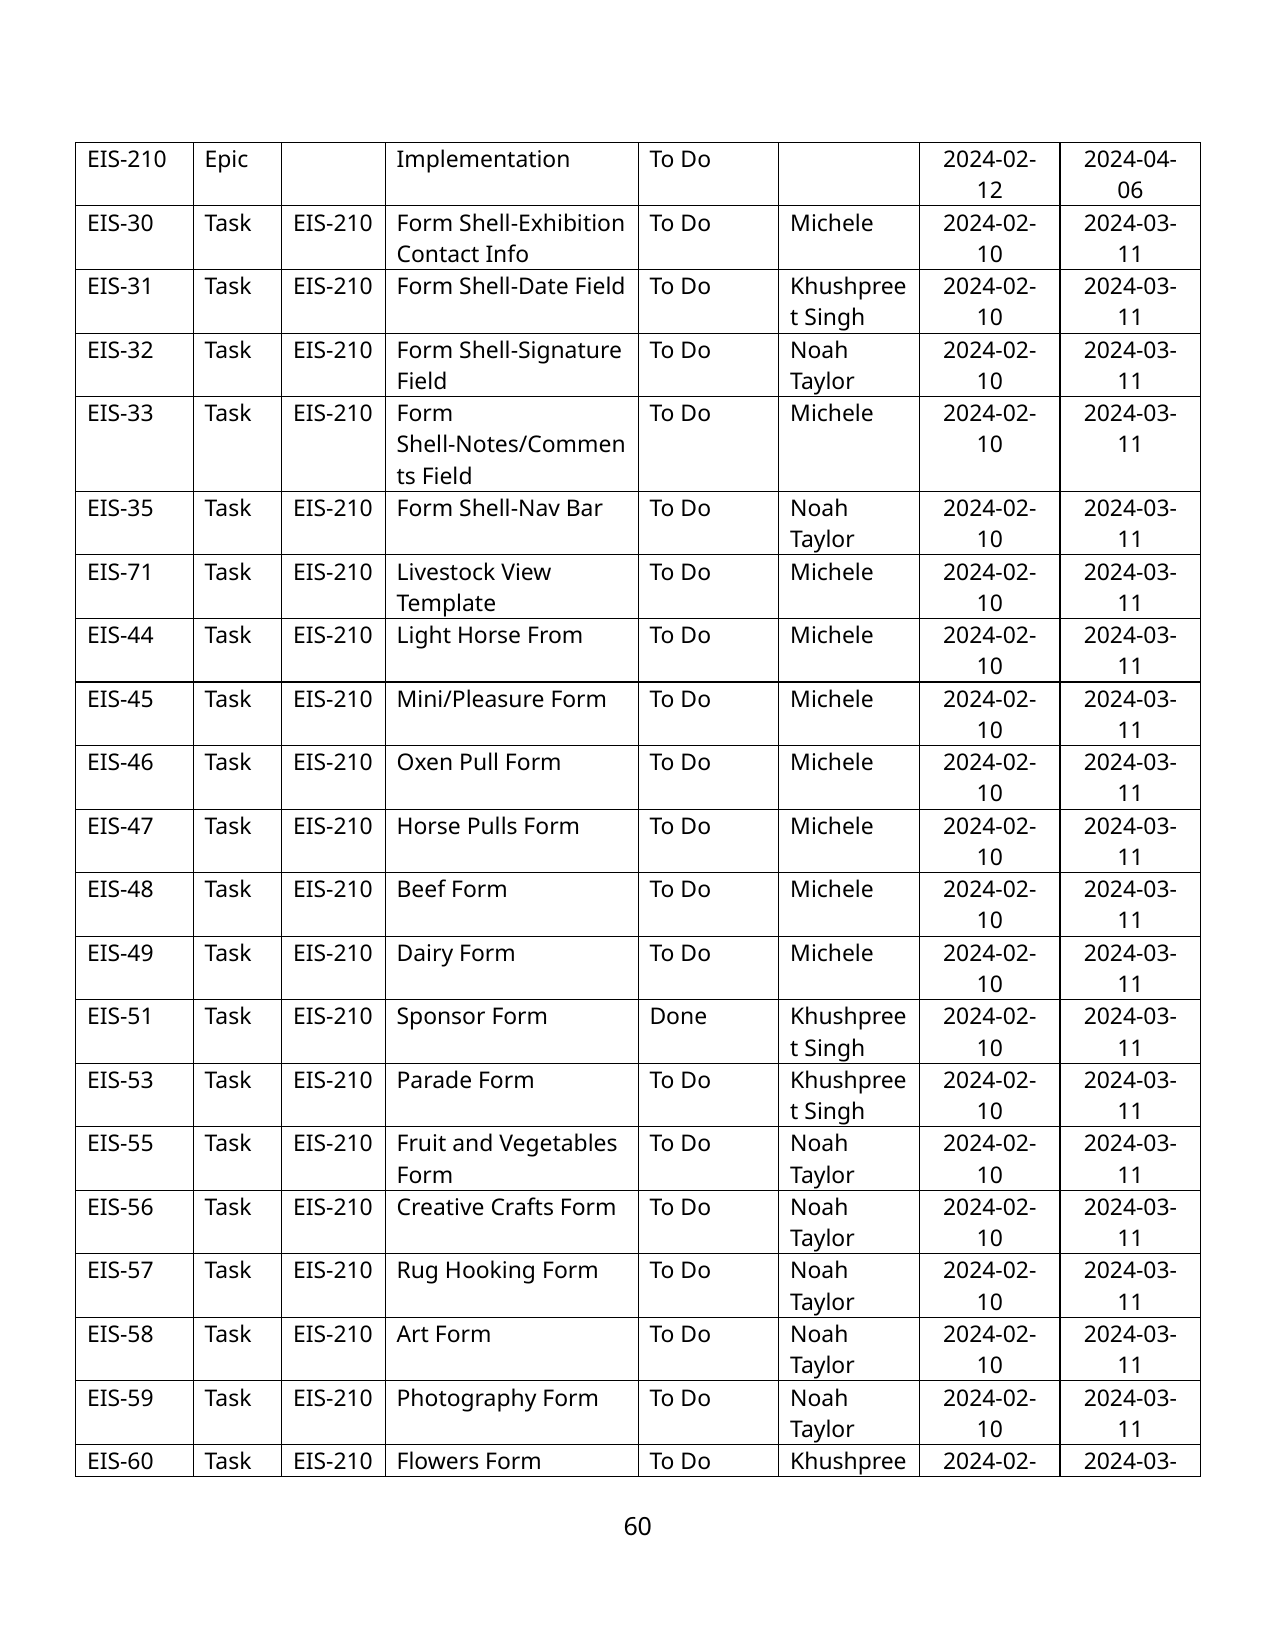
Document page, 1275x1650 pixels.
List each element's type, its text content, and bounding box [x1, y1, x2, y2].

table_cell Task [194, 746, 281, 808]
table_cell 2024-02-10 [920, 683, 1059, 745]
table_cell Task [194, 873, 281, 936]
table_cell To Do [639, 683, 778, 745]
table_cell 2024-02-10 [920, 206, 1059, 269]
table_cell 2024-04-06 [1061, 143, 1200, 205]
table_cell Implementation [386, 143, 638, 205]
table_cell 2024-03-11 [1061, 746, 1200, 808]
table_cell EIS-59 [76, 1381, 193, 1444]
table_cell EIS-210 [76, 143, 193, 205]
table_cell Task [194, 1191, 281, 1253]
table_cell Khushpreet Singh [779, 270, 919, 332]
table_cell Task [194, 1381, 281, 1444]
table_cell Task [194, 1254, 281, 1317]
table_cell Form Shell-Date Field [386, 270, 638, 332]
table_cell Task [194, 619, 281, 681]
table_cell Done [639, 1000, 778, 1063]
table_cell Mini/Pleasure Form [386, 683, 638, 745]
table_cell 2024-02-10 [920, 492, 1059, 554]
table_cell Task [194, 810, 281, 872]
table_cell Noah Taylor [779, 1254, 919, 1317]
table_cell Horse Pulls Form [386, 810, 638, 872]
table_cell EIS-48 [76, 873, 193, 936]
table_cell Parade Form [386, 1064, 638, 1126]
table_cell EIS-49 [76, 937, 193, 999]
table_cell Flowers Form [386, 1445, 638, 1476]
table_cell Form Shell-Signature Field [386, 334, 638, 396]
table_cell 2024-03-11 [1061, 937, 1200, 999]
table_cell Oxen Pull Form [386, 746, 638, 808]
table_cell Task [194, 1127, 281, 1190]
table_cell Noah Taylor [779, 1318, 919, 1380]
table_cell EIS-56 [76, 1191, 193, 1253]
table_cell EIS-210 [282, 1254, 385, 1317]
table_cell EIS-47 [76, 810, 193, 872]
table_cell Khushpreet Singh [779, 1000, 919, 1063]
table_cell EIS-33 [76, 397, 193, 491]
table_cell Task [194, 334, 281, 396]
table_cell EIS-210 [282, 619, 385, 681]
table_cell Noah Taylor [779, 1191, 919, 1253]
table_cell EIS-210 [282, 937, 385, 999]
table_cell EIS-58 [76, 1318, 193, 1380]
table_cell To Do [639, 1064, 778, 1126]
table_cell Task [194, 1318, 281, 1380]
table_cell Rug Hooking Form [386, 1254, 638, 1317]
table_cell To Do [639, 1127, 778, 1190]
table_cell 2024-03-11 [1061, 1000, 1200, 1063]
table_cell Art Form [386, 1318, 638, 1380]
table_cell 2024-02-10 [920, 1318, 1059, 1380]
table_cell 2024-03-11 [1061, 206, 1200, 269]
table_cell EIS-210 [282, 1127, 385, 1190]
table_cell 2024-03-11 [1061, 270, 1200, 332]
table_cell 2024-03-11 [1061, 1127, 1200, 1190]
table_cell Task [194, 492, 281, 554]
table_cell Task [194, 206, 281, 269]
table_cell Dairy Form [386, 937, 638, 999]
table_cell Michele [779, 937, 919, 999]
table_cell EIS-210 [282, 1381, 385, 1444]
table_cell Noah Taylor [779, 1127, 919, 1190]
table_cell Michele [779, 206, 919, 269]
table_cell Michele [779, 873, 919, 936]
table_cell To Do [639, 810, 778, 872]
table_cell 2024-02-10 [920, 873, 1059, 936]
table_cell EIS-30 [76, 206, 193, 269]
table_cell Noah Taylor [779, 334, 919, 396]
table_cell 2024-03-11 [1061, 810, 1200, 872]
table_cell EIS-31 [76, 270, 193, 332]
table_cell To Do [639, 143, 778, 205]
table_cell Beef Form [386, 873, 638, 936]
table_cell Michele [779, 810, 919, 872]
table_cell To Do [639, 397, 778, 491]
table_cell To Do [639, 270, 778, 332]
table_cell 2024-02-10 [920, 1381, 1059, 1444]
table_cell 2024-02-10 [920, 270, 1059, 332]
table_cell EIS-210 [282, 206, 385, 269]
table_cell Form Shell-Exhibition Contact Info [386, 206, 638, 269]
table_cell EIS-45 [76, 683, 193, 745]
table_cell Form Shell-Notes/Comments Field [386, 397, 638, 491]
table_cell To Do [639, 1191, 778, 1253]
table_cell EIS-210 [282, 1000, 385, 1063]
table_cell To Do [639, 873, 778, 936]
table_cell Task [194, 1064, 281, 1126]
table_cell 2024-02-10 [920, 1191, 1059, 1253]
table_cell 2024-03-11 [1061, 334, 1200, 396]
table_cell Task [194, 270, 281, 332]
table_cell EIS-210 [282, 873, 385, 936]
table_cell To Do [639, 1254, 778, 1317]
table_cell EIS-71 [76, 555, 193, 618]
table_cell Michele [779, 555, 919, 618]
table_cell EIS-46 [76, 746, 193, 808]
table_cell Sponsor Form [386, 1000, 638, 1063]
table_cell 2024-03-11 [1061, 1318, 1200, 1380]
table_cell Epic [194, 143, 281, 205]
table_cell 2024-03-11 [1061, 619, 1200, 681]
table_cell Photography Form [386, 1381, 638, 1444]
table_cell 2024-02-10 [920, 1127, 1059, 1190]
table_cell 2024-03-11 [1061, 555, 1200, 618]
table_cell 2024-02-10 [920, 1000, 1059, 1063]
table_cell Noah Taylor [779, 492, 919, 554]
table_cell 2024-03-11 [1061, 1064, 1200, 1126]
table_cell EIS-210 [282, 683, 385, 745]
table_cell 2024-02-10 [920, 937, 1059, 999]
table_cell Task [194, 683, 281, 745]
table_cell 2024-03-11 [1061, 683, 1200, 745]
table_cell Creative Crafts Form [386, 1191, 638, 1253]
table_cell 2024-03-11 [1061, 492, 1200, 554]
table_cell 2024-02-10 [920, 746, 1059, 808]
table_cell To Do [639, 206, 778, 269]
table_cell EIS-210 [282, 1318, 385, 1380]
table_cell 2024-02-10 [920, 810, 1059, 872]
table_cell EIS-210 [282, 270, 385, 332]
table_cell [779, 143, 919, 205]
table_cell EIS-210 [282, 555, 385, 618]
table_cell Task [194, 397, 281, 491]
table_cell EIS-53 [76, 1064, 193, 1126]
table_cell Michele [779, 397, 919, 491]
table_cell EIS-210 [282, 1064, 385, 1126]
table_cell EIS-210 [282, 1445, 385, 1476]
table_cell To Do [639, 937, 778, 999]
table_cell 2024-02-10 [920, 1064, 1059, 1126]
table_cell 2024-02-10 [920, 334, 1059, 396]
table_cell 2024-03-11 [1061, 1254, 1200, 1317]
table_cell 2024-02-10 [920, 397, 1059, 491]
table_cell 2024-02-10 [920, 1254, 1059, 1317]
table_cell 2024-03-11 [1061, 397, 1200, 491]
table_cell Task [194, 555, 281, 618]
table_cell To Do [639, 555, 778, 618]
table_cell 2024-02-10 [920, 1445, 1059, 1476]
table_cell EIS-210 [282, 746, 385, 808]
table_cell EIS-44 [76, 619, 193, 681]
table_cell Livestock View Template [386, 555, 638, 618]
table_cell EIS-210 [282, 397, 385, 491]
table_cell EIS-210 [282, 1191, 385, 1253]
table_cell Task [194, 1000, 281, 1063]
table_cell Khushpreet Singh [779, 1064, 919, 1126]
table_cell EIS-60 [76, 1445, 193, 1476]
table_cell EIS-57 [76, 1254, 193, 1317]
table_cell 2024-02-12 [920, 143, 1059, 205]
table_cell Noah Taylor [779, 1381, 919, 1444]
table_cell Task [194, 1445, 281, 1476]
table_cell 2024-02-10 [920, 619, 1059, 681]
table_cell 2024-03-11 [1061, 1191, 1200, 1253]
table_cell Michele [779, 619, 919, 681]
table_cell EIS-32 [76, 334, 193, 396]
table_cell Michele [779, 746, 919, 808]
table_cell To Do [639, 1381, 778, 1444]
table_cell 2024-03-11 [1061, 1445, 1200, 1476]
table_cell Khushpreet Singh [779, 1445, 919, 1476]
table_cell To Do [639, 619, 778, 681]
table_cell EIS-210 [282, 492, 385, 554]
table_cell EIS-210 [282, 334, 385, 396]
table_cell Michele [779, 683, 919, 745]
table_cell To Do [639, 334, 778, 396]
table_cell 2024-03-11 [1061, 873, 1200, 936]
table_cell Light Horse From [386, 619, 638, 681]
table_cell EIS-51 [76, 1000, 193, 1063]
table_cell [282, 143, 385, 205]
table_cell To Do [639, 1445, 778, 1476]
table_cell Form Shell-Nav Bar [386, 492, 638, 554]
table_cell EIS-210 [282, 810, 385, 872]
table_cell Task [194, 937, 281, 999]
table_cell EIS-55 [76, 1127, 193, 1190]
table_cell To Do [639, 1318, 778, 1380]
table_cell Fruit and Vegetables Form [386, 1127, 638, 1190]
table_cell 2024-03-11 [1061, 1381, 1200, 1444]
table_cell To Do [639, 492, 778, 554]
table_cell EIS-35 [76, 492, 193, 554]
table_cell To Do [639, 746, 778, 808]
table_cell 2024-02-10 [920, 555, 1059, 618]
